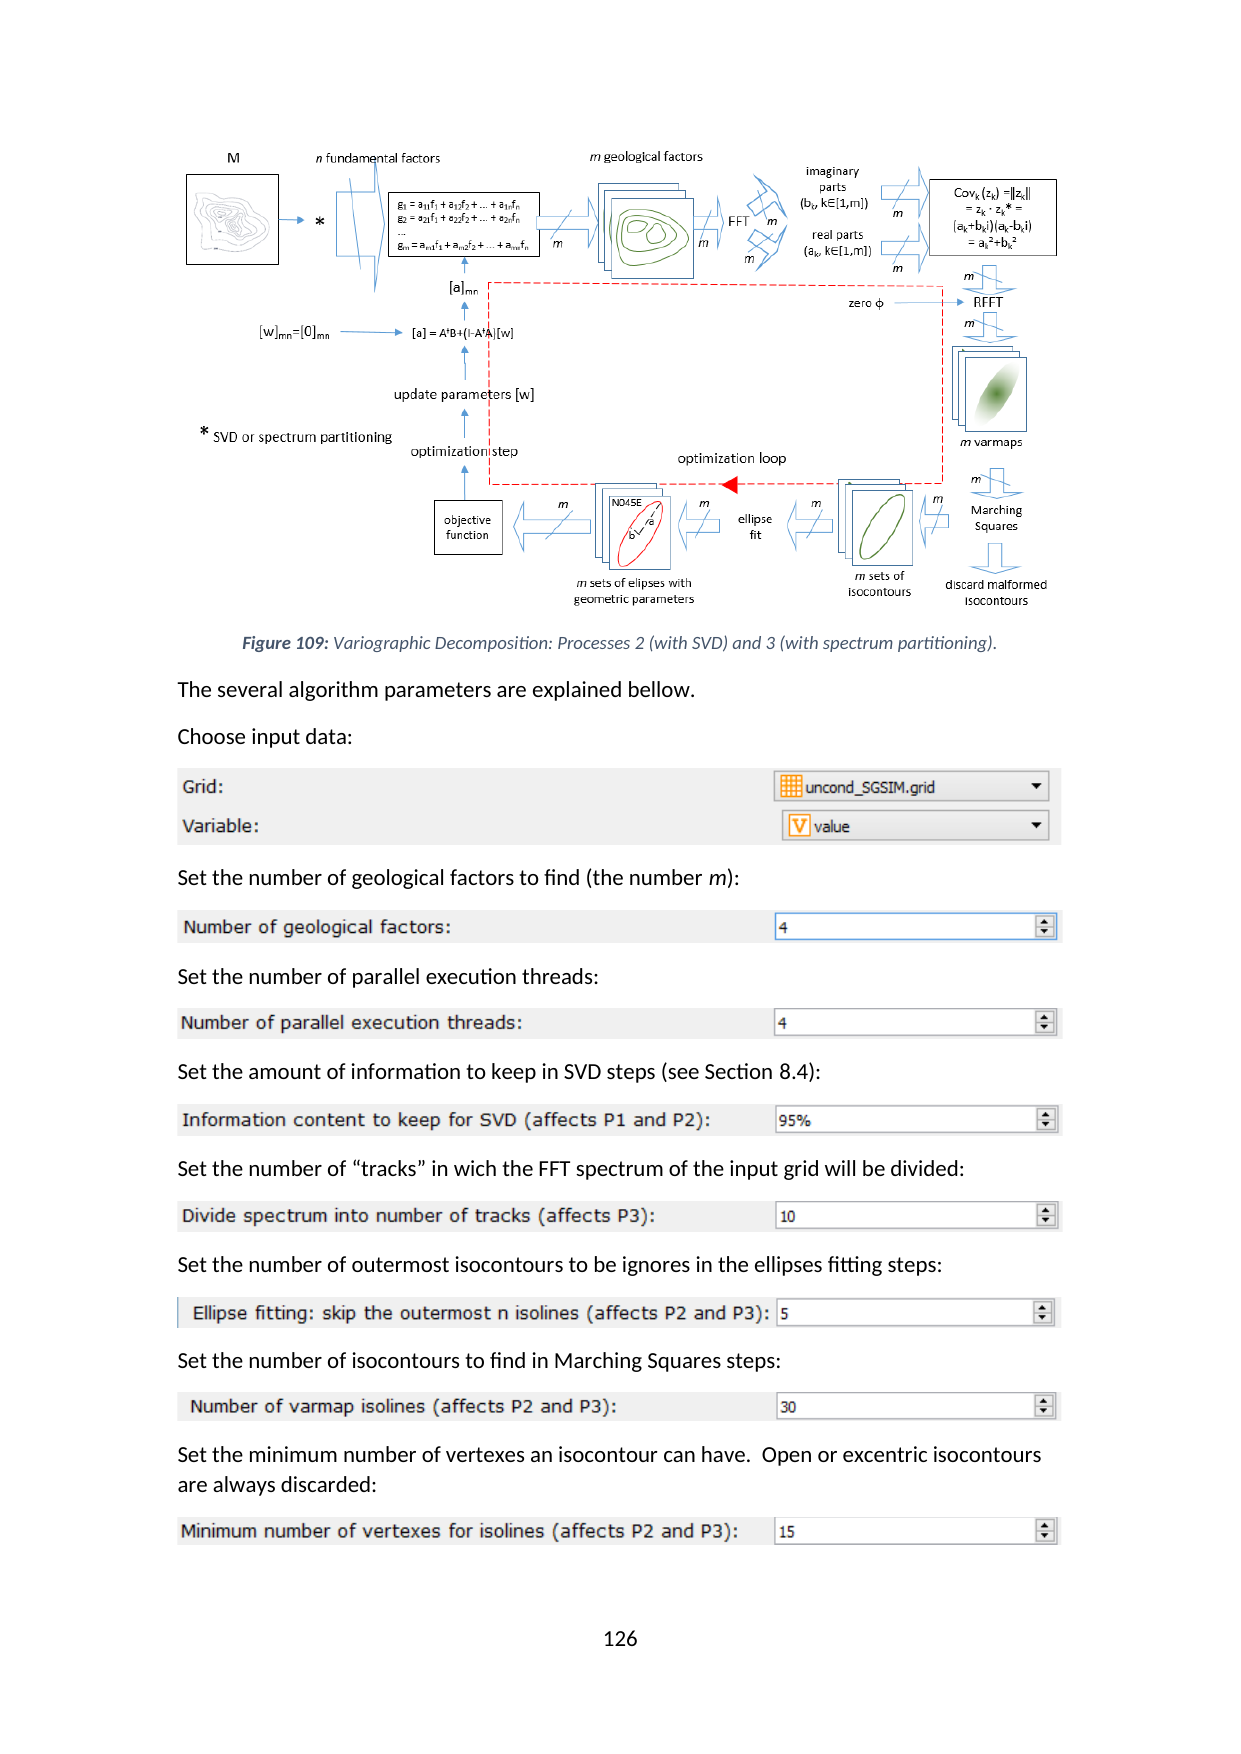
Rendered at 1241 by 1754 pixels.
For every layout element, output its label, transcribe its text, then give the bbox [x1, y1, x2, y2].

text Set the amount of information to keep in SVD steps (see Section 8.4): [177, 1057, 1063, 1086]
picture [177, 1201, 1063, 1232]
picture [177, 768, 1062, 845]
picture [177, 1104, 1063, 1136]
text Set the minimum number of vertexes an isocontour can have. Open or excentric isocontours are always discarded: [177, 1440, 1063, 1498]
text Set the number of isocontours to find in Marching Squares steps: [177, 1346, 1063, 1374]
text Figure 109: Variographic Decomposition: Processes 2 (with SVD) and 3 (with spectrum partitioning). [177, 631, 1063, 654]
picture [177, 1392, 1062, 1421]
text Set the number of “tracks” in wich the FFT spectrum of the input grid will be divided: [177, 1154, 1063, 1183]
picture [177, 1297, 1062, 1328]
picture [177, 147, 1063, 613]
picture [177, 910, 1063, 943]
picture [177, 1008, 1063, 1039]
text Choose input data: [177, 722, 1063, 750]
text Set the number of parallel execution threads: [177, 962, 1063, 990]
text Set the number of geological factors to find (the number m): [177, 863, 1063, 891]
text Set the number of outermost isocontours to be ignores in the ellipses fitting steps: [177, 1250, 1063, 1278]
text The several algorithm parameters are explained bellow. [177, 675, 1063, 703]
picture [177, 1517, 1062, 1545]
